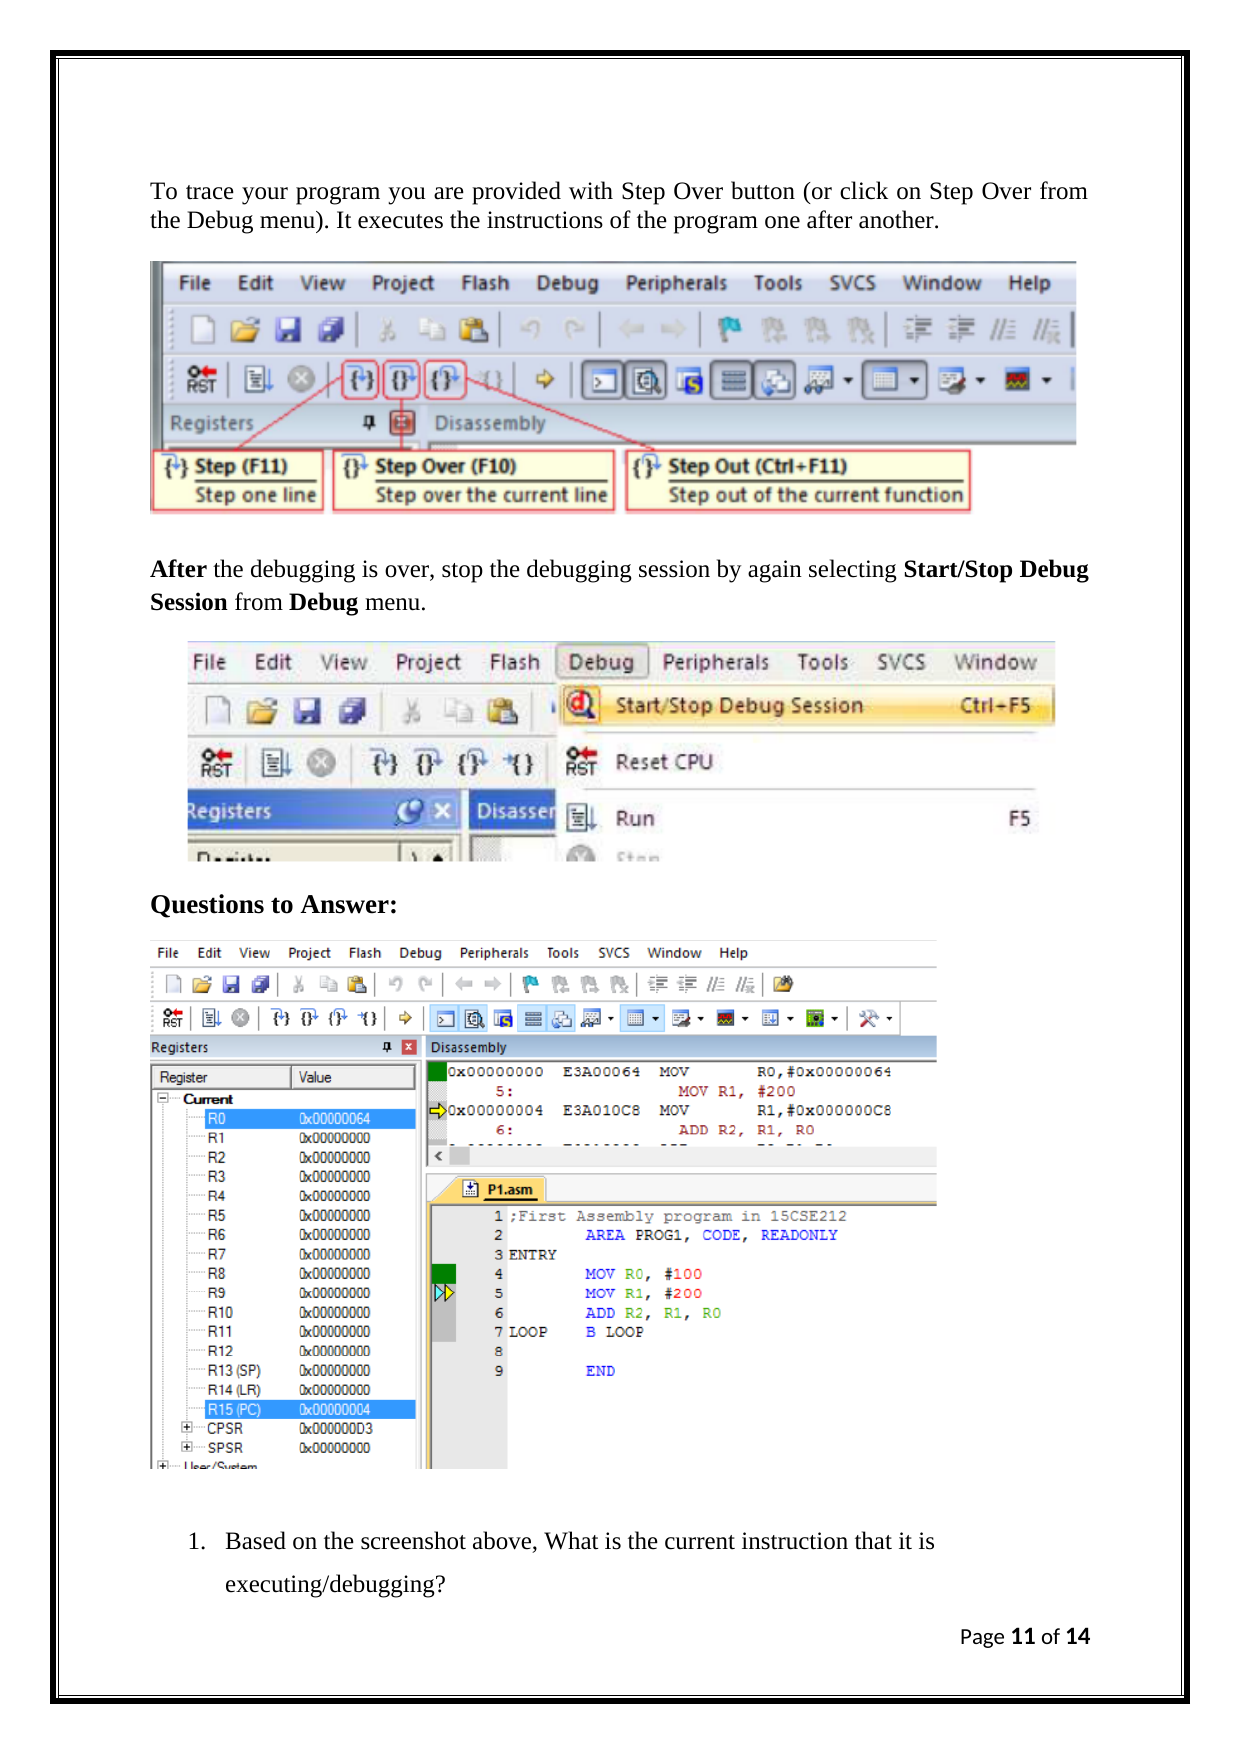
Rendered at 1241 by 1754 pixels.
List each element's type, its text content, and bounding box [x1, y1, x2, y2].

text Questions to Answer: [150, 888, 1153, 919]
picture [150, 261, 1077, 526]
list Based on the screenshot above, What is the current instruction that it is executing/debugging? [187, 1526, 1153, 1598]
picture [187, 641, 1058, 864]
text To trace your program you are provided with Step Over button (or click on Step Over from the Debug menu). It executes the instructions of the program one after another. [150, 176, 1090, 234]
picture [150, 935, 937, 1469]
text After the debugging is over, stop the debugging session by again selecting Start/Stop Debug Session from Debug menu. [150, 554, 1090, 616]
